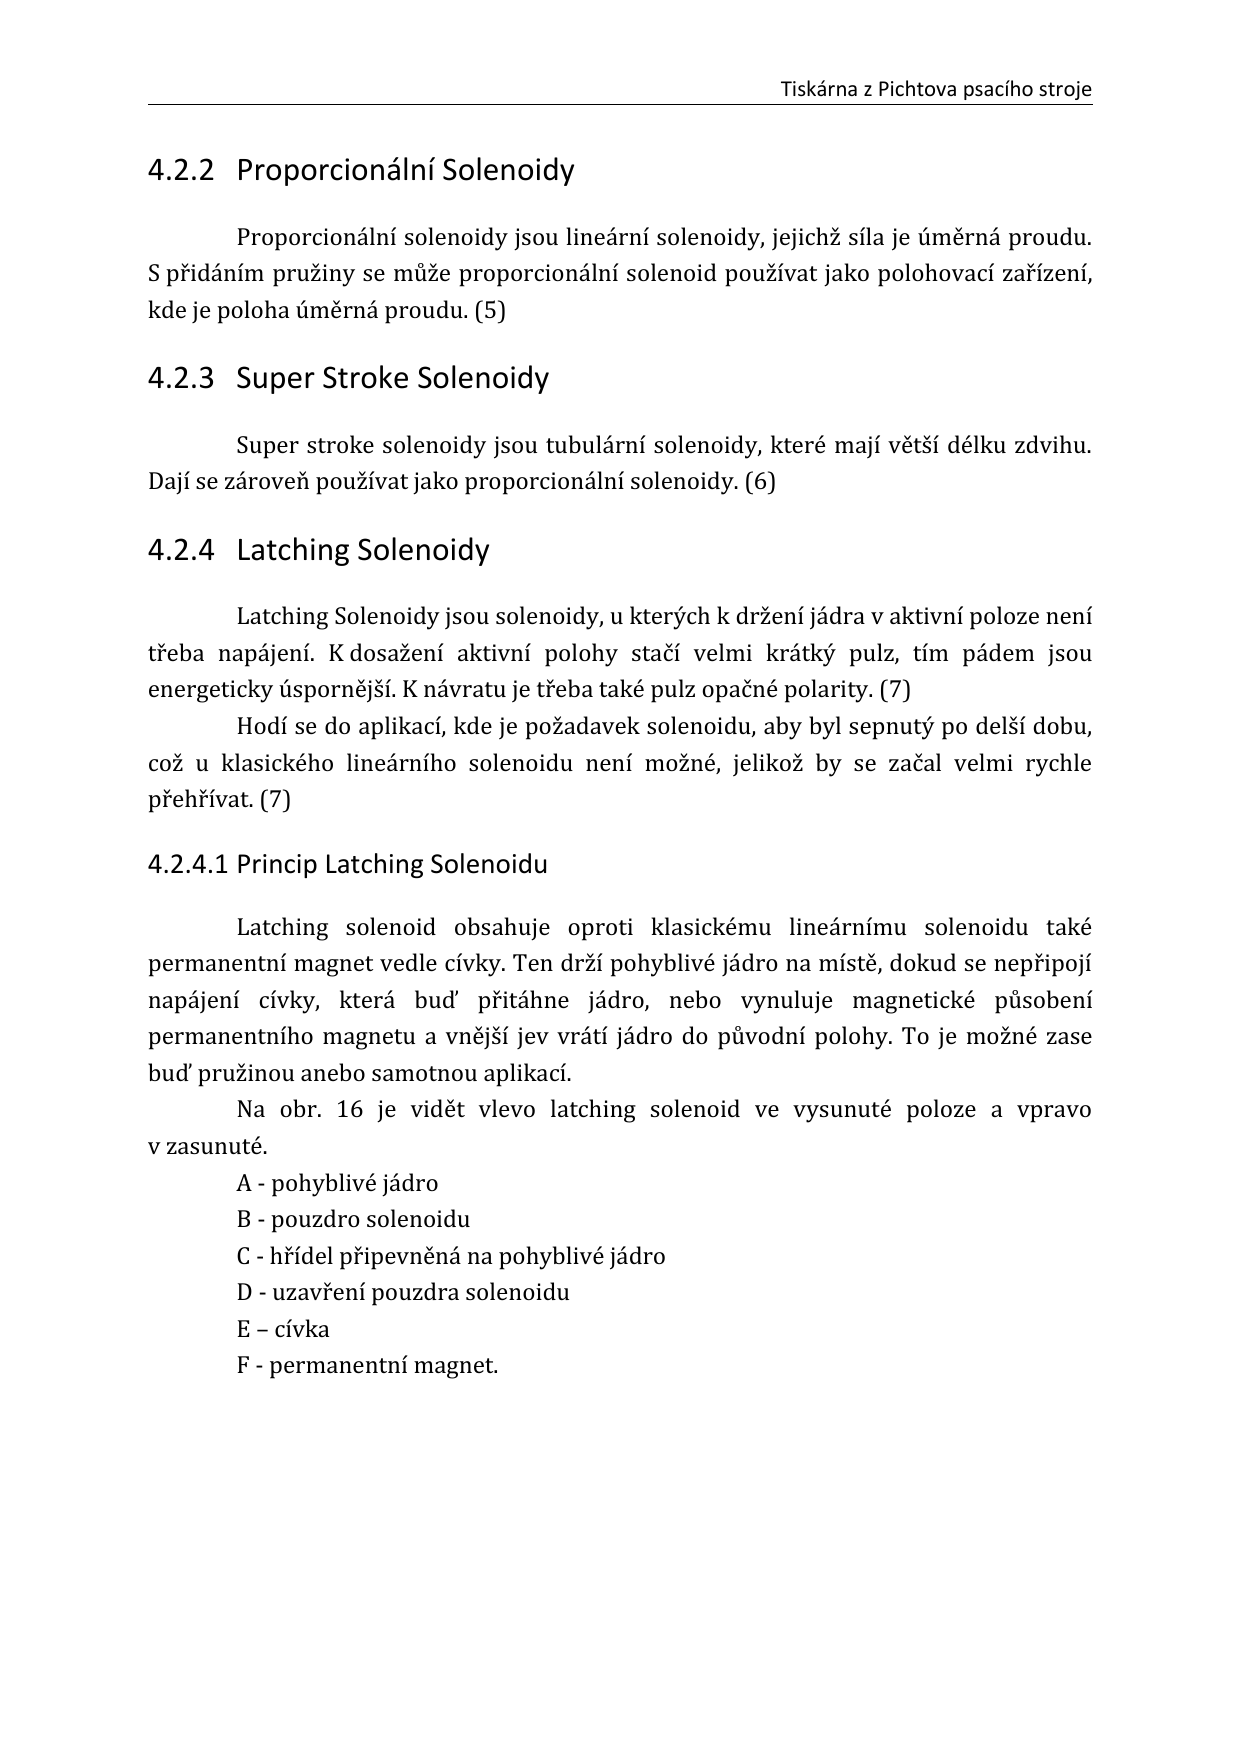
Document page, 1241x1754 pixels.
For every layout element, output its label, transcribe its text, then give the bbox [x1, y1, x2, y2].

subtitle Latching Solenoidy [148, 527, 1093, 568]
text Latching Solenoidy jsou solenoidy, u kterých k držení jádra v aktivní poloze není třeba napájení. K dosažení aktivní polohy stačí velmi krátký pulz, tím pádem jsou energeticky úspornější. K návratu je třeba také pulz opačné polarity. [148, 601, 1093, 703]
text Proporcionální solenoidy jsou lineární solenoidy, jejichž síla je úměrná proudu. S přidáním pružiny se může proporcionální solenoid používat jako polohovací zařízení, kde je poloha úměrná proudu. [148, 221, 1093, 323]
subtitle Princip Latching Solenoidu [148, 845, 1093, 881]
list D - uzavření pouzdra solenoidu [236, 1277, 1093, 1306]
subtitle Super Stroke Solenoidy [148, 356, 1093, 397]
subtitle Proporcionální Solenoidy [148, 148, 1093, 188]
list A - pohyblivé jádro [236, 1167, 1093, 1197]
text Na obr. 16 je vidět vlevo latching solenoid ve vysunuté poloze a vpravo v zasunuté. [148, 1094, 1093, 1160]
text Hodí se do aplikací, kde je požadavek solenoidu, aby byl sepnutý po delší dobu, což u klasického lineárního solenoidu není možné, jelikož by se začal velmi rychle přehřívat. [148, 711, 1093, 813]
list C - hřídel připevněná na pohyblivé jádro [236, 1240, 1093, 1270]
list F - permanentní magnet. [236, 1350, 1093, 1379]
list E – cívka [236, 1313, 1093, 1343]
text Latching solenoid obsahuje oproti klasickému lineárnímu solenoidu také permanentní magnet vedle cívky. Ten drží pohyblivé jádro na místě, dokud se nepřipojí napájení cívky, která buď přitáhne jádro, nebo vynuluje magnetické působení permanentního magnetu a vnější jev vrátí jádro do původní polohy. To je možné zase buď pružinou anebo samotnou aplikací. [148, 911, 1093, 1087]
list B - pouzdro solenoidu [236, 1204, 1093, 1233]
text Super stroke solenoidy jsou tubulární solenoidy, které mají větší délku zdvihu. Dají se zároveň používat jako proporcionální solenoidy. [148, 429, 1093, 495]
